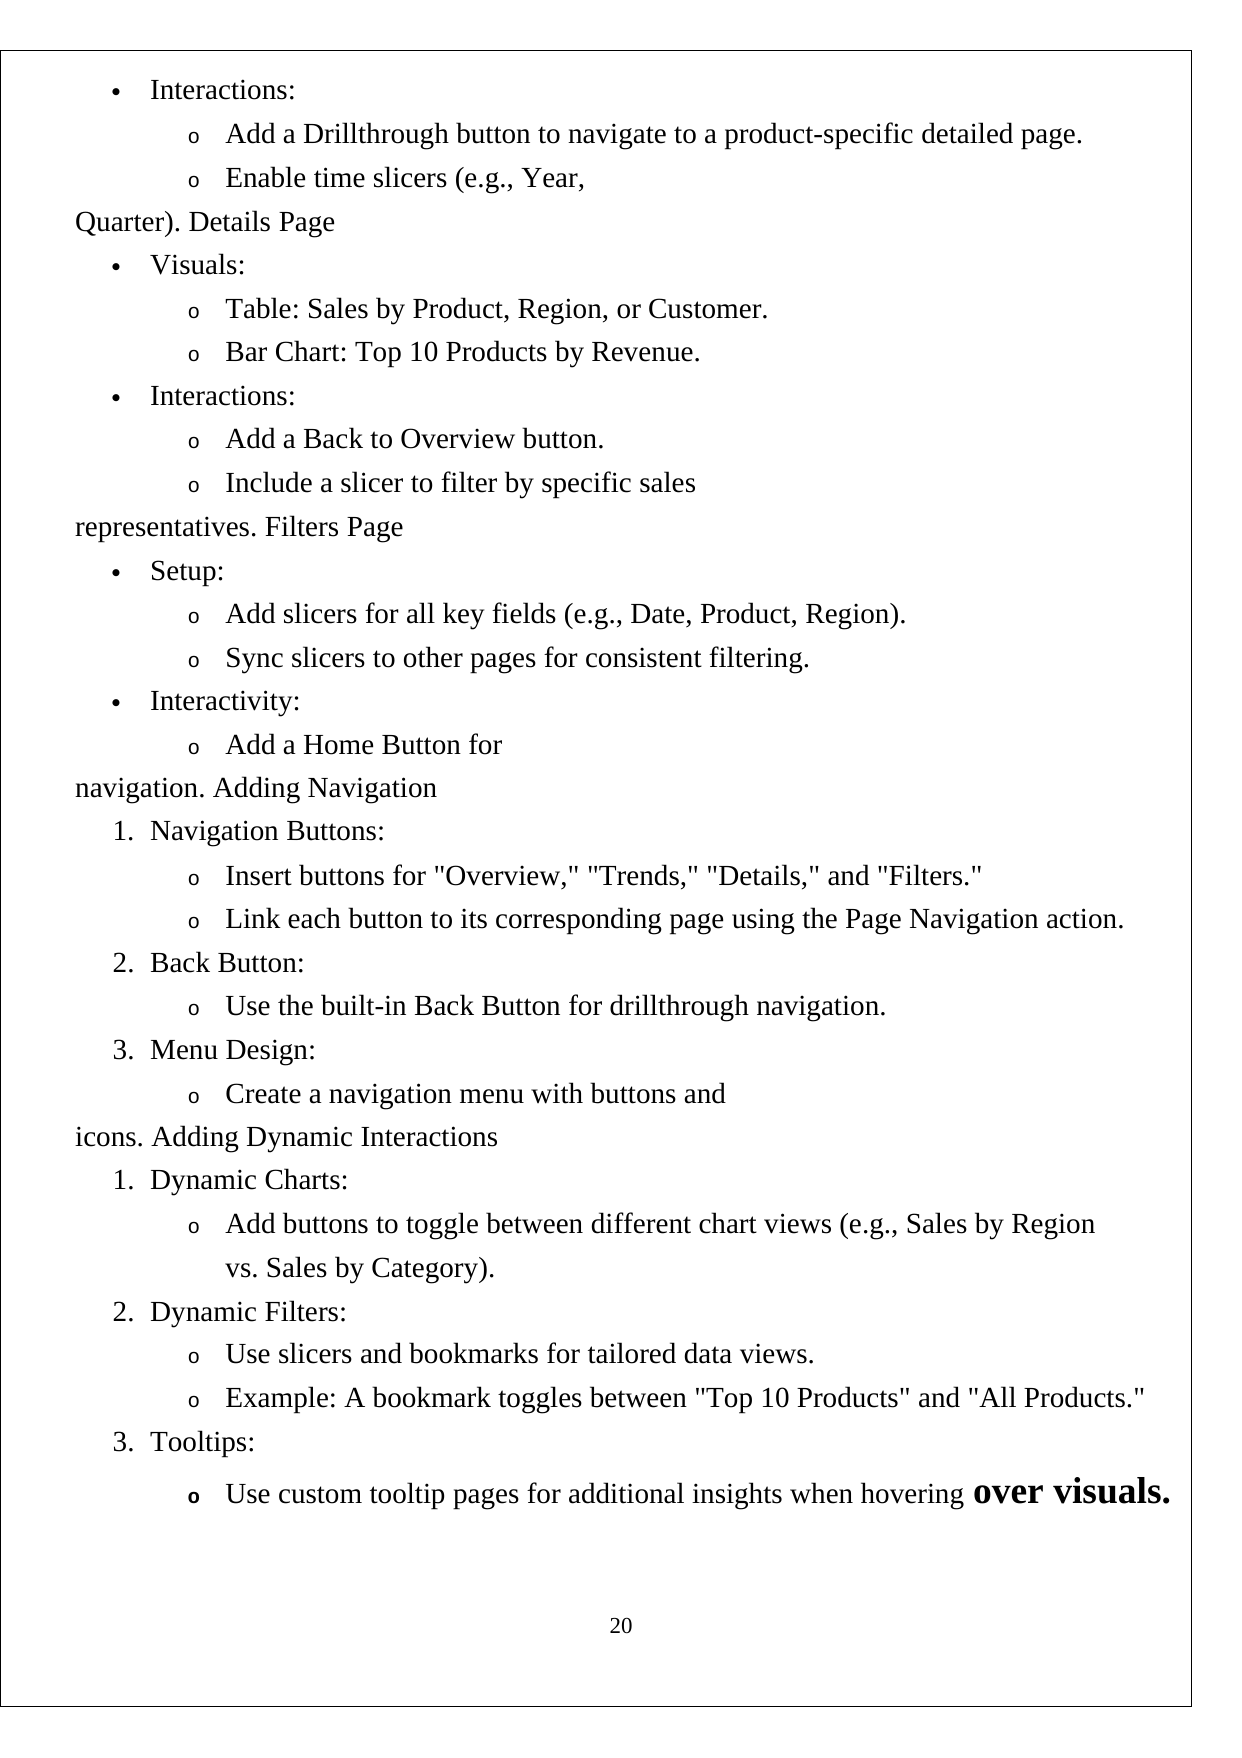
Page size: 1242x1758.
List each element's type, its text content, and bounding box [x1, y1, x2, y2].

list Use slicers and bookmarks for tailored data views. [187, 1337, 1188, 1370]
list Back Button: [112, 945, 1188, 978]
list Add a Home Button for navigation. Adding Navigation [75, 727, 636, 804]
list Tooltips: [112, 1424, 1188, 1457]
list Dynamic Charts: [112, 1163, 1188, 1196]
list Add a Drillthrough button to navigate to a product-specific detailed page. [187, 117, 1188, 150]
list Add buttons to toggle between different chart views (e.g., Sales by Region vs. Sales by Category). [187, 1206, 1134, 1283]
list Interactions: [112, 378, 1188, 412]
list Include a slicer to filter by specific sales representatives. Filters Page [75, 466, 881, 543]
list Example: A bookmark toggles between "Top 10 Products" and "All Products." [187, 1380, 1188, 1414]
list Add slicers for all key fields (e.g., Date, Product, Region). [187, 596, 1188, 629]
list Visuals: [112, 248, 1188, 281]
list Interactivity: [112, 683, 1188, 717]
list Use the built-in Back Button for drillthrough navigation. [187, 988, 1188, 1022]
list Use custom tooltip pages for additional insights when hovering over visuals. [187, 1468, 1188, 1512]
list Dynamic Filters: [112, 1294, 1188, 1327]
list Interactions: [112, 72, 1188, 106]
list Create a navigation menu with buttons and icons. Adding Dynamic Interactions [75, 1076, 798, 1153]
list Enable time slicers (e.g., Year, Quarter). Details Page [75, 161, 695, 238]
list Link each button to its corresponding page using the Page Navigation action. [187, 901, 1188, 935]
list Add a Back to Overview button. [187, 422, 1188, 455]
list Menu Design: [112, 1032, 1188, 1066]
list Setup: [112, 553, 1188, 586]
list Insert buttons for "Overview," "Trends," "Details," and "Filters." [187, 858, 1188, 891]
list Navigation Buttons: [112, 814, 1188, 847]
list Sync slicers to other pages for consistent filtering. [187, 640, 1188, 673]
list Table: Sales by Product, Region, or Customer. [187, 291, 1188, 324]
list Bar Chart: Top 10 Products by Revenue. [187, 334, 1188, 368]
